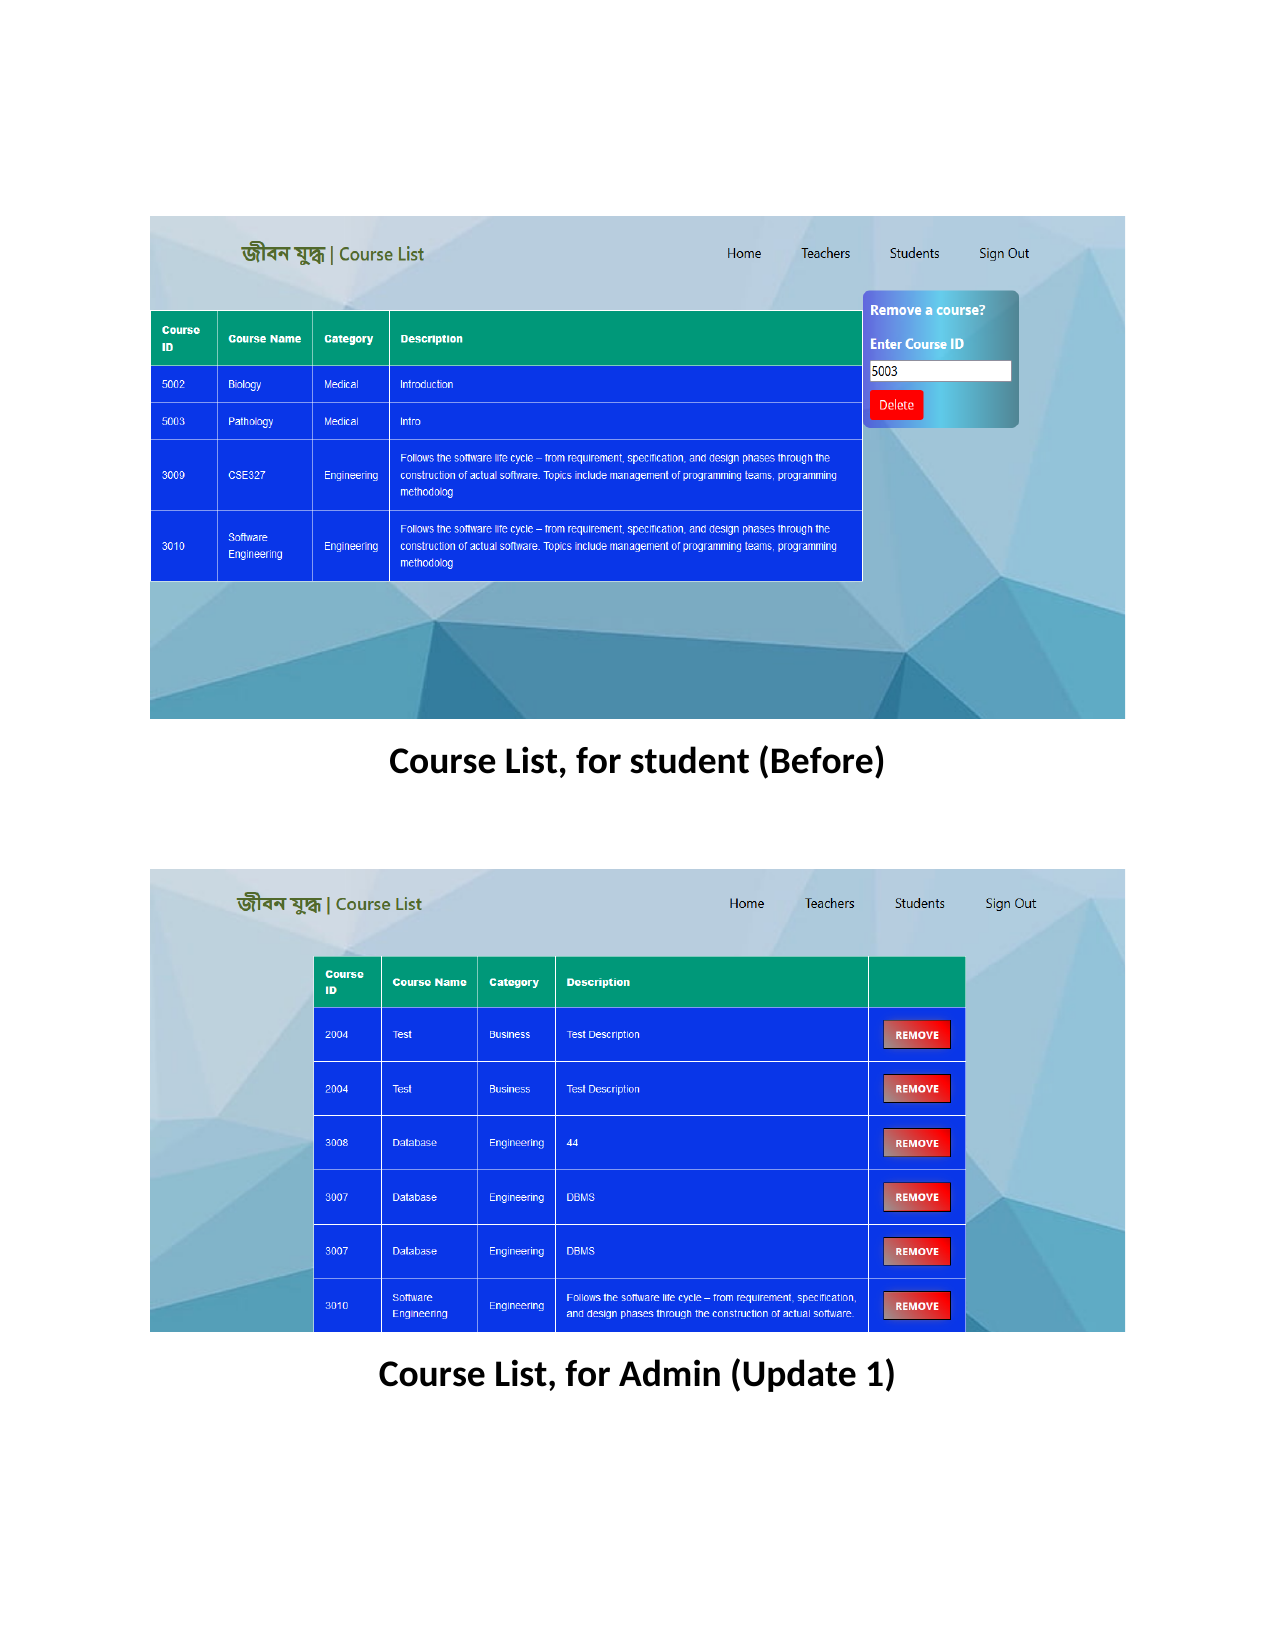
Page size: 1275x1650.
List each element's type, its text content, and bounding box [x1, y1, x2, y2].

text Course List, for student (Before) [150, 737, 1125, 783]
text Course List, for Admin (Update 1) [150, 1350, 1125, 1396]
picture [150, 869, 1125, 1332]
picture [150, 216, 1125, 719]
